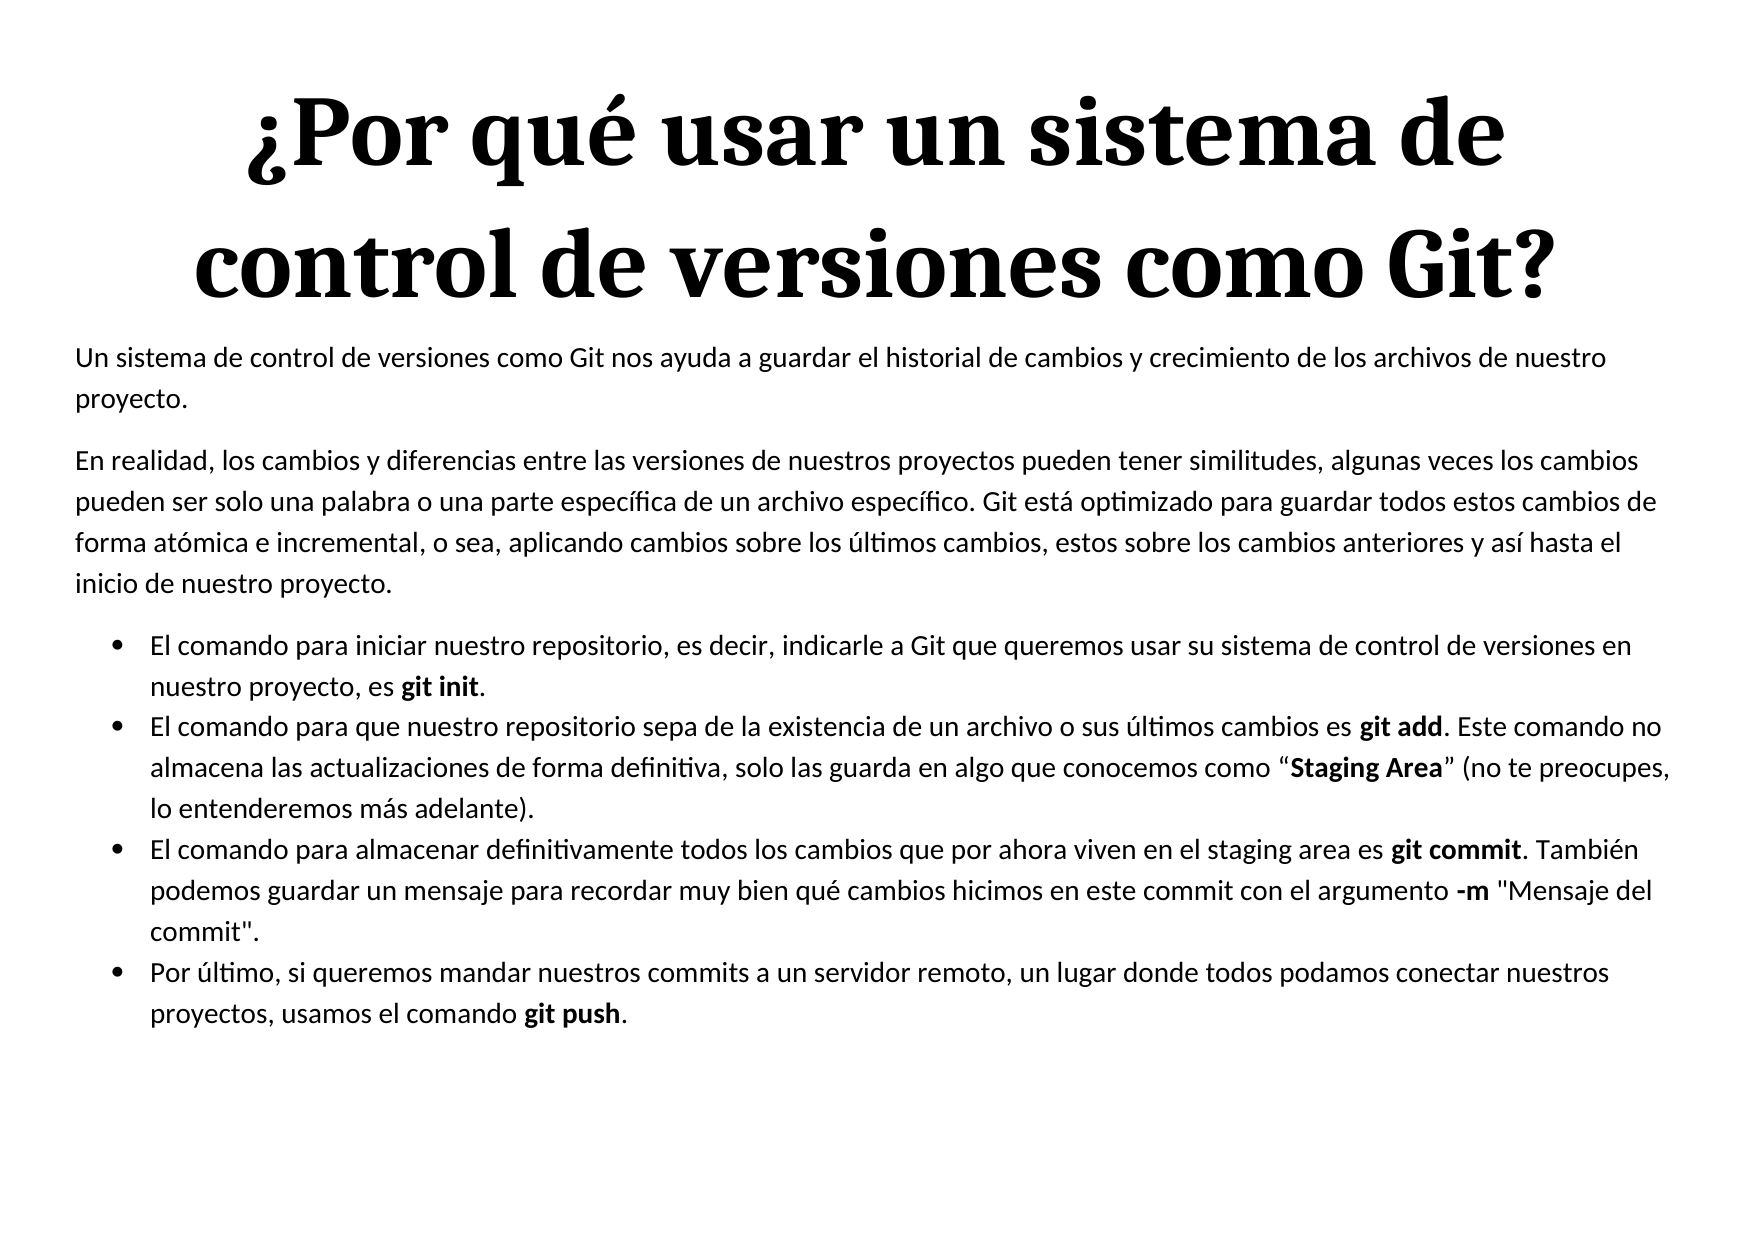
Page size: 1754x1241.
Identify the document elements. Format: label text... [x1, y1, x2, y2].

text En realidad, los cambios y diferencias entre las versiones de nuestros proyectos pueden tener similitudes, algunas veces los cambios pueden ser solo una palabra o una parte específica de un archivo específico. Git está optimizado para guardar todos estos cambios de forma atómica e incremental, o sea, aplicando cambios sobre los últimos cambios, estos sobre los cambios anteriores y así hasta el inicio de nuestro proyecto. [75, 442, 1679, 601]
list El comando para que nuestro repositorio sepa de la existencia de un archivo o sus últimos cambios es git add. Este comando no almacena las actualizaciones de forma definitiva, solo las guarda en algo que conocemos como “Staging Area” (no te preocupes, lo entenderemos más adelante). [112, 708, 1679, 826]
subtitle ¿Por qué usar un sistema de control de versiones como Git? [75, 75, 1679, 322]
text Un sistema de control de versiones como Git nos ayuda a guardar el historial de cambios y crecimiento de los archivos de nuestro proyecto. [75, 339, 1679, 416]
list El comando para almacenar definitivamente todos los cambios que por ahora viven en el staging area es git commit. También podemos guardar un mensaje para recordar muy bien qué cambios hicimos en este commit con el argumento -m "Mensaje del commit". [112, 831, 1679, 949]
list Por último, si queremos mandar nuestros commits a un servidor remoto, un lugar donde todos podamos conectar nuestros proyectos, usamos el comando git push. [112, 954, 1679, 1031]
list El comando para iniciar nuestro repositorio, es decir, indicarle a Git que queremos usar su sistema de control de versiones en nuestro proyecto, es git init. [112, 627, 1679, 703]
